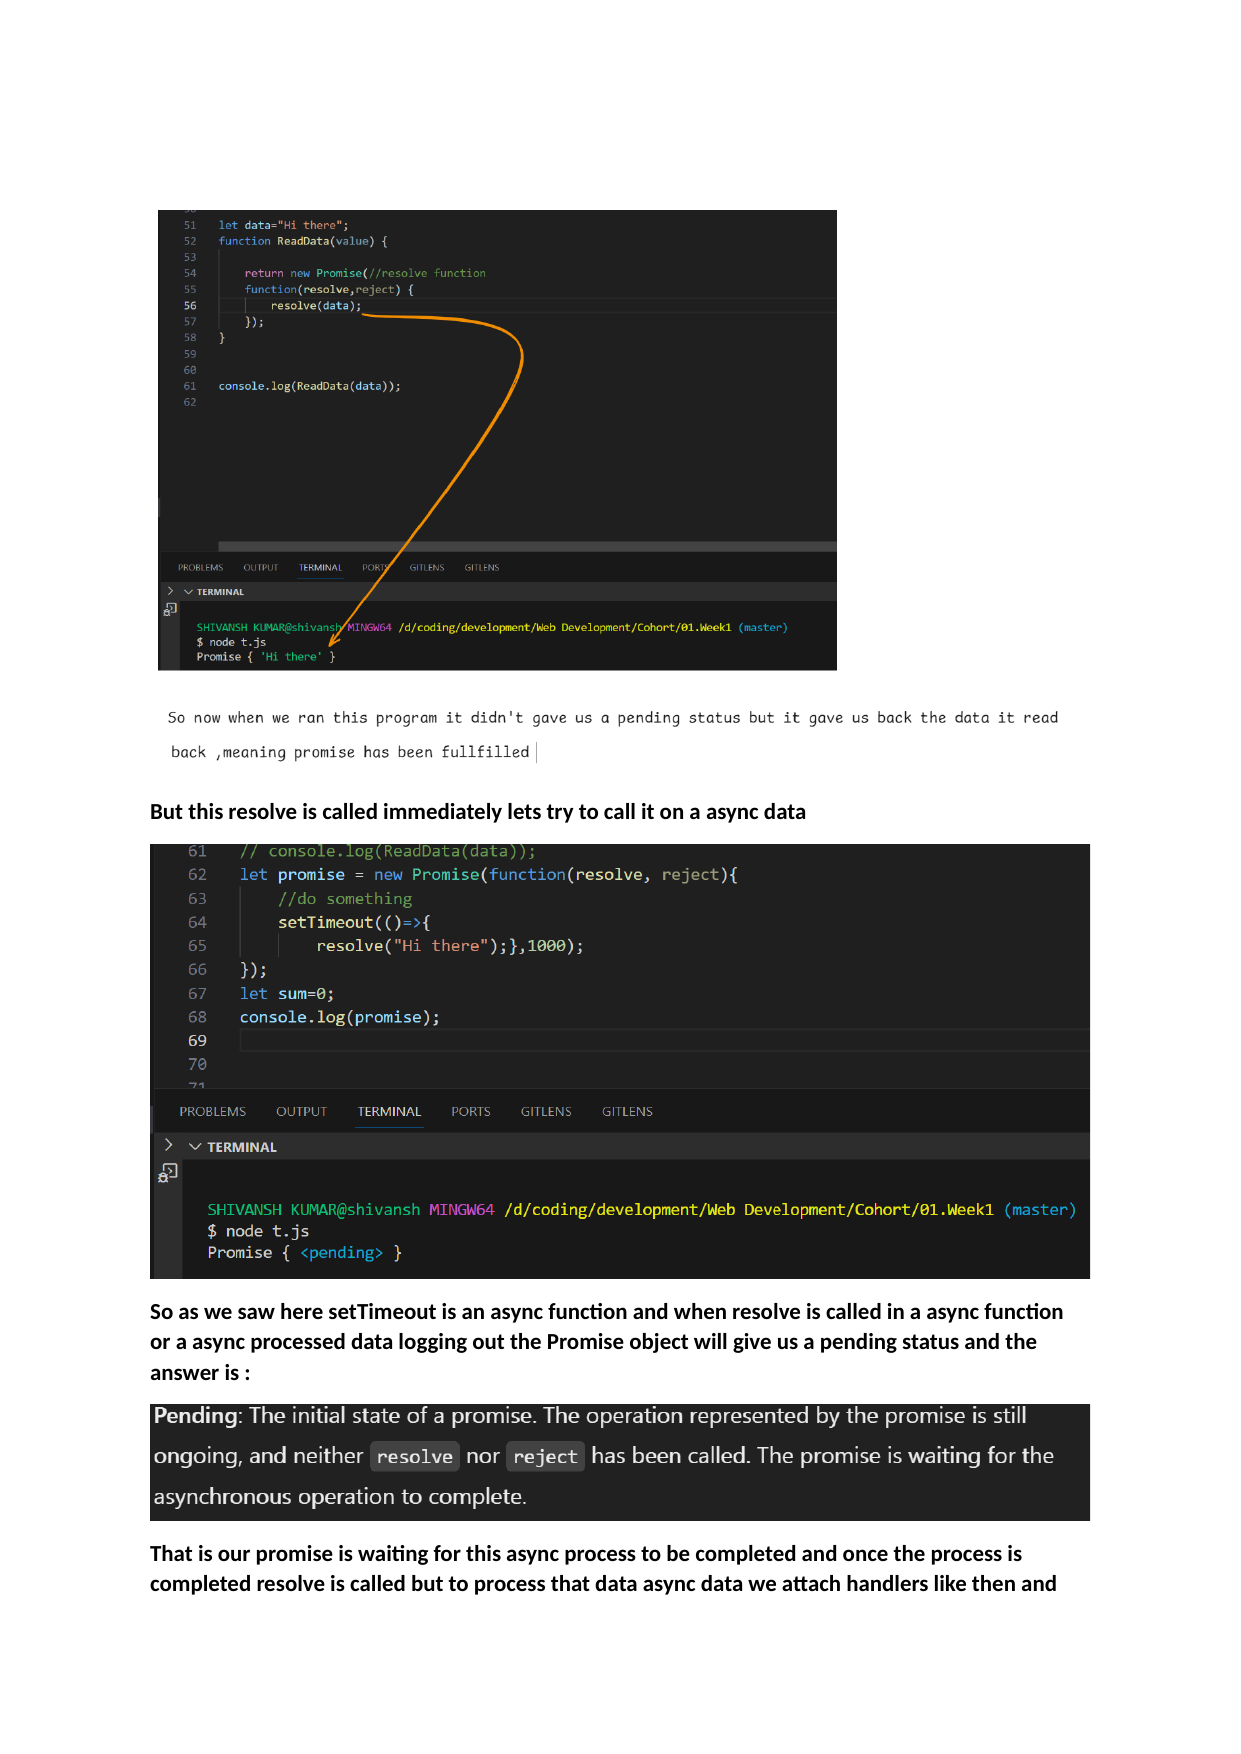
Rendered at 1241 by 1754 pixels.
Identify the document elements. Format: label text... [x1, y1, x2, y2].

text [150, 1539, 1090, 1597]
text But this resolve is called immediately lets try to call it on a async data [150, 797, 1090, 825]
text So as we saw here setTimeout is an async function and when resolve is called in a async function or a async processed data logging out the Promise object will give us a pending status and the answer is : [150, 1297, 1090, 1386]
picture [150, 150, 1091, 779]
picture [150, 844, 1091, 1279]
picture [150, 1404, 1091, 1521]
